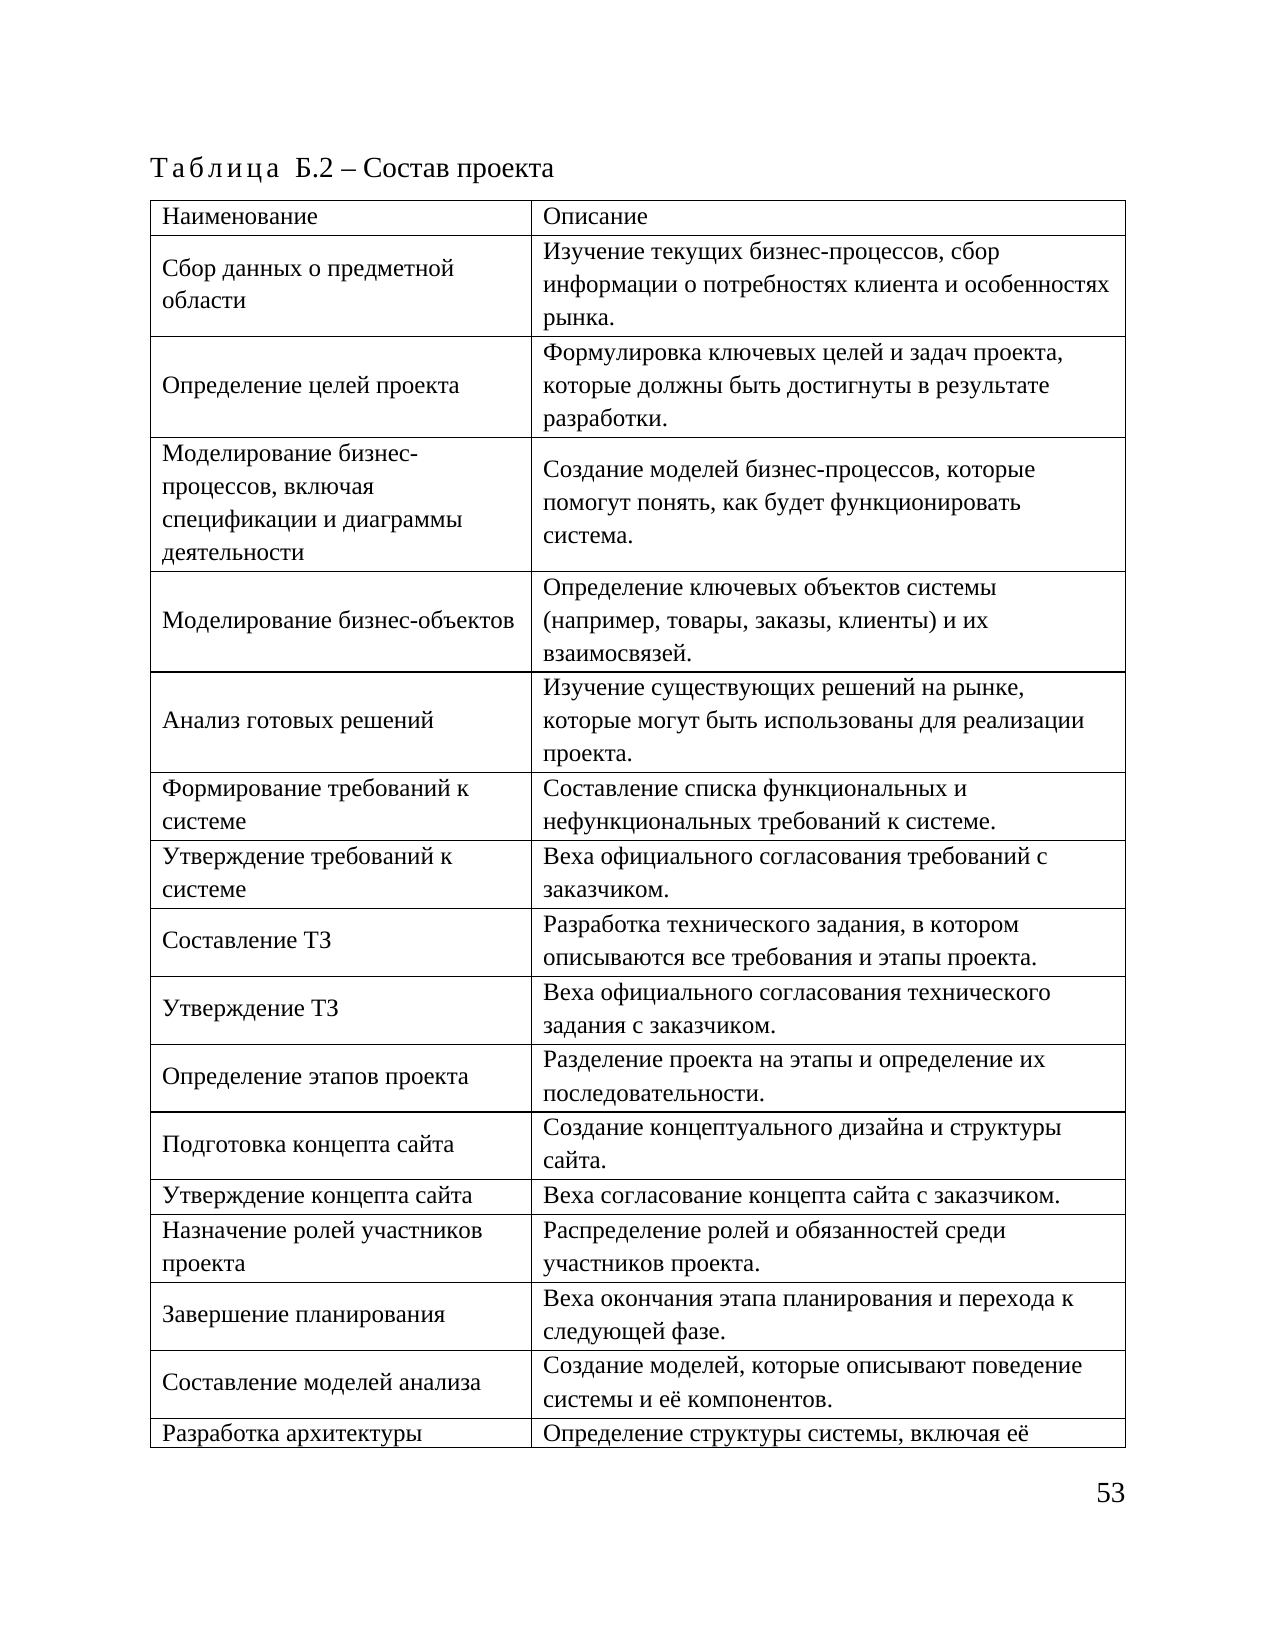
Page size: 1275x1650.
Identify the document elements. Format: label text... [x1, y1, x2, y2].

table_cell Веха окончания этапа планирования и перехода к следующей фазе. [532, 1283, 1125, 1349]
table_cell Моделирование бизнес-объектов [151, 572, 531, 671]
text Таблица Б.2 – Состав проекта [150, 150, 1125, 183]
table_cell Составление ТЗ [151, 909, 531, 976]
table_cell Формулировка ключевых целей и задач проекта, которые должны быть достигнуты в результате разработки. [532, 337, 1125, 437]
table_cell Разделение проекта на этапы и определение их последовательности. [532, 1045, 1125, 1111]
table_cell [151, 1419, 531, 1447]
table_cell Анализ готовых решений [151, 673, 531, 772]
table_cell Изучение существующих решений на рынке, которые могут быть использованы для реализации проекта. [532, 673, 1125, 772]
table_cell Составление моделей анализа [151, 1351, 531, 1417]
table_cell Подготовка концепта сайта [151, 1113, 531, 1179]
table_cell Формирование требований к системе [151, 773, 531, 840]
table_cell Определение этапов проекта [151, 1045, 531, 1111]
table_cell Веха официального согласования требований с заказчиком. [532, 841, 1125, 908]
table_cell Разработка технического задания, в котором описываются все требования и этапы проекта. [532, 909, 1125, 976]
table_cell Создание моделей, которые описывают поведение системы и её компонентов. [532, 1351, 1125, 1417]
table_cell Утверждение требований к системе [151, 841, 531, 908]
table_cell Определение целей проекта [151, 337, 531, 437]
table_header Описание [532, 201, 1125, 235]
table_cell Утверждение ТЗ [151, 977, 531, 1043]
table_cell Завершение планирования [151, 1283, 531, 1349]
table_cell Веха официального согласования технического задания с заказчиком. [532, 977, 1125, 1043]
table_cell Сбор данных о предметной области [151, 236, 531, 336]
table_cell Назначение ролей участников проекта [151, 1215, 531, 1282]
table_cell Веха согласование концепта сайта с заказчиком. [532, 1180, 1125, 1214]
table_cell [532, 1419, 1125, 1447]
table_cell Составление списка функциональных и нефункциональных требований к системе. [532, 773, 1125, 840]
table_cell Создание моделей бизнес-процессов, которые помогут понять, как будет функционировать система. [532, 438, 1125, 571]
table_cell Изучение текущих бизнес-процессов, сбор информации о потребностях клиента и особенностях рынка. [532, 236, 1125, 336]
table_cell Моделирование бизнес-процессов, включая спецификации и диаграммы деятельности [151, 438, 531, 571]
table_cell Создание концептуального дизайна и структуры сайта. [532, 1113, 1125, 1179]
table_cell Определение ключевых объектов системы (например, товары, заказы, клиенты) и их взаимосвязей. [532, 572, 1125, 671]
table_header Наименование [151, 201, 531, 235]
table_cell Распределение ролей и обязанностей среди участников проекта. [532, 1215, 1125, 1282]
table_cell Утверждение концепта сайта [151, 1180, 531, 1214]
